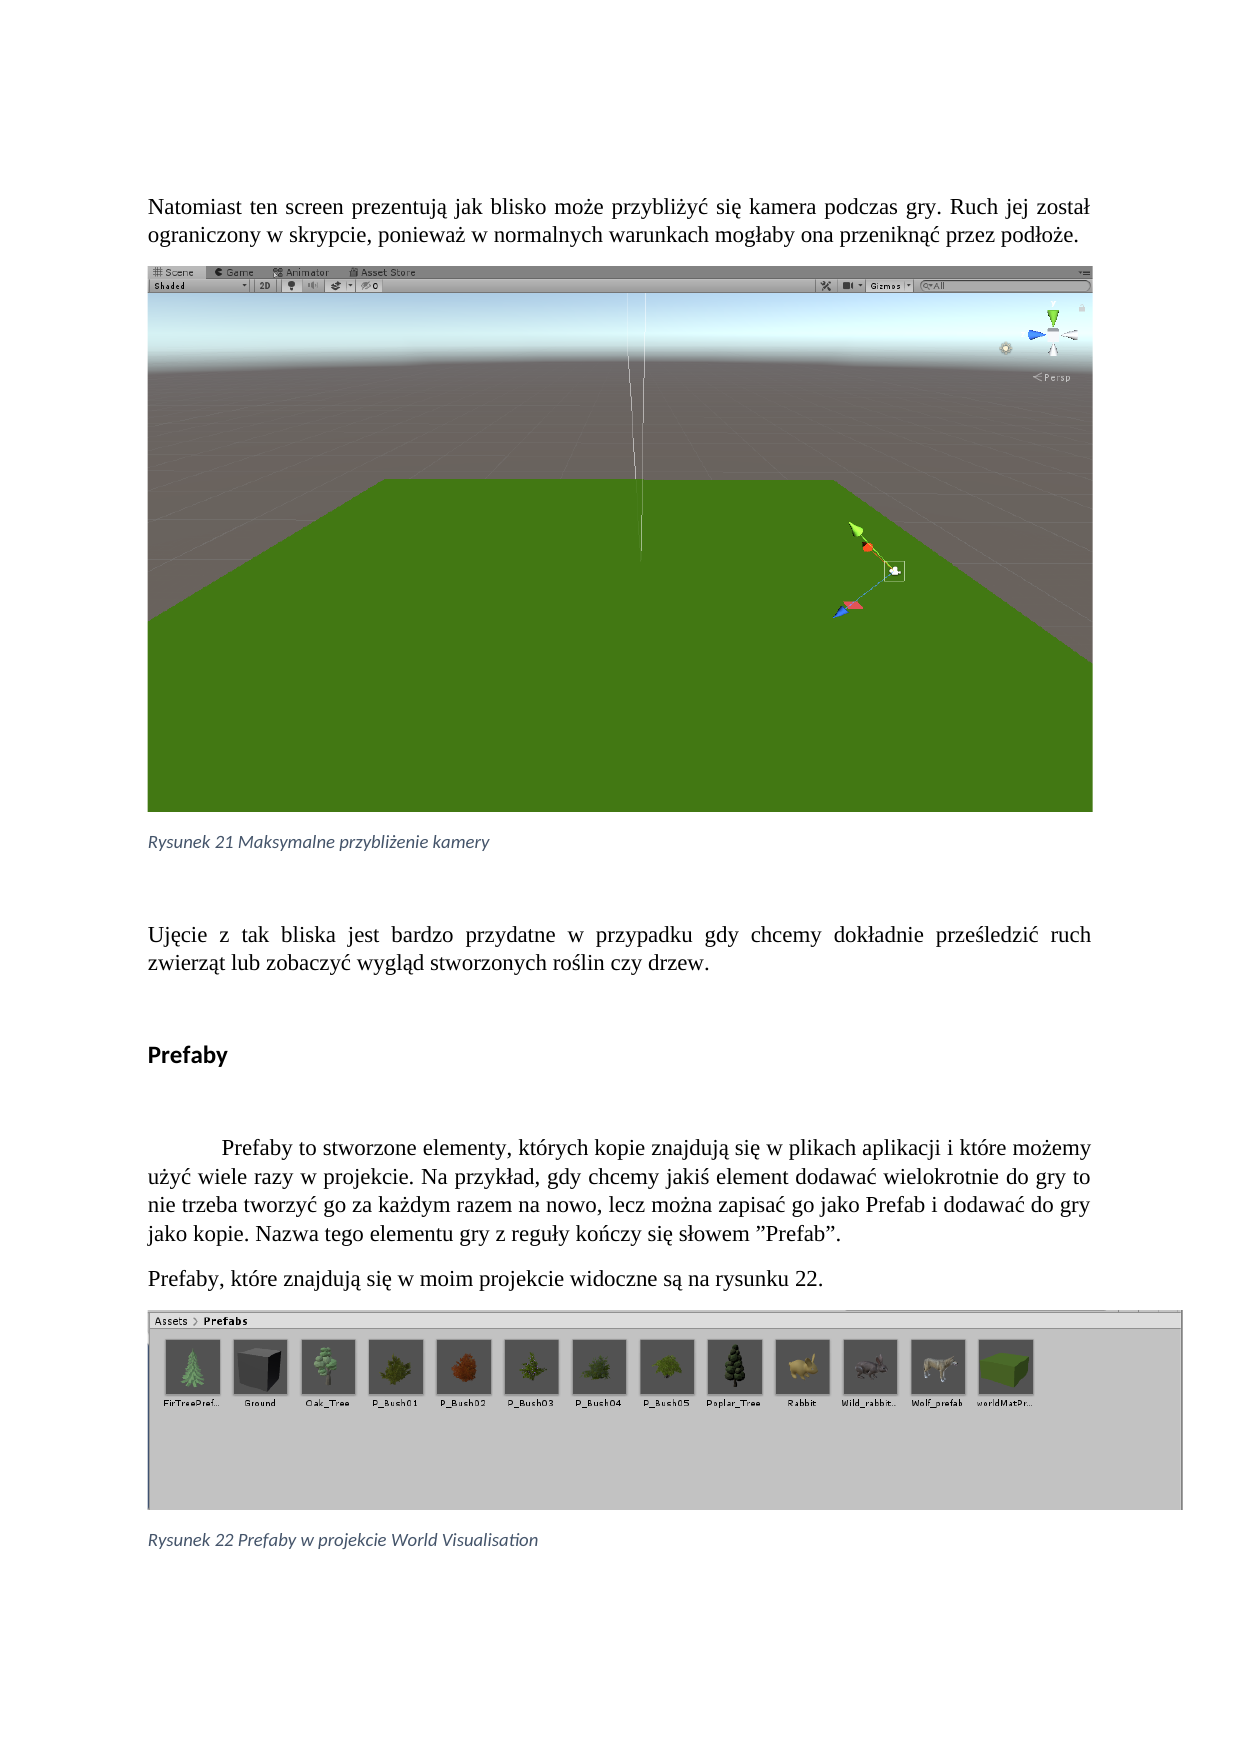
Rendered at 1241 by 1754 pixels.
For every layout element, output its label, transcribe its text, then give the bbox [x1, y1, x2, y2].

picture [147, 266, 1093, 812]
text Prefaby to stworzone elementy, których kopie znajdują się w plikach aplikacji i które możemy użyć wiele razy w projekcie. Na przykład, gdy chcemy jakiś element dodawać wielokrotnie do gry to nie trzeba tworzyć go za każdym razem na nowo, lecz można zapisać go jako Prefab i dodawać do gry jako kopie. Nazwa tego elementu gry z reguły kończy się słowem ”Prefab”. [148, 1134, 1093, 1246]
text Ujęcie z tak bliska jest bardzo przydatne w przypadku gdy chcemy dokładnie prześledzić ruch zwierząt lub zobaczyć wygląd stworzonych roślin czy drzew. [148, 921, 1093, 976]
text Prefaby, które znajdują się w moim projekcie widoczne są na rysunku 22. [148, 1265, 1093, 1291]
picture [147, 1310, 1183, 1510]
text Prefaby [148, 1040, 1093, 1070]
text Natomiast ten screen prezentują jak blisko może przybliżyć się kamera podczas gry. Ruch jej został ograniczony w skrypcie, ponieważ w normalnych warunkach mogłaby ona przeniknąć przez podłoże. [148, 193, 1093, 247]
